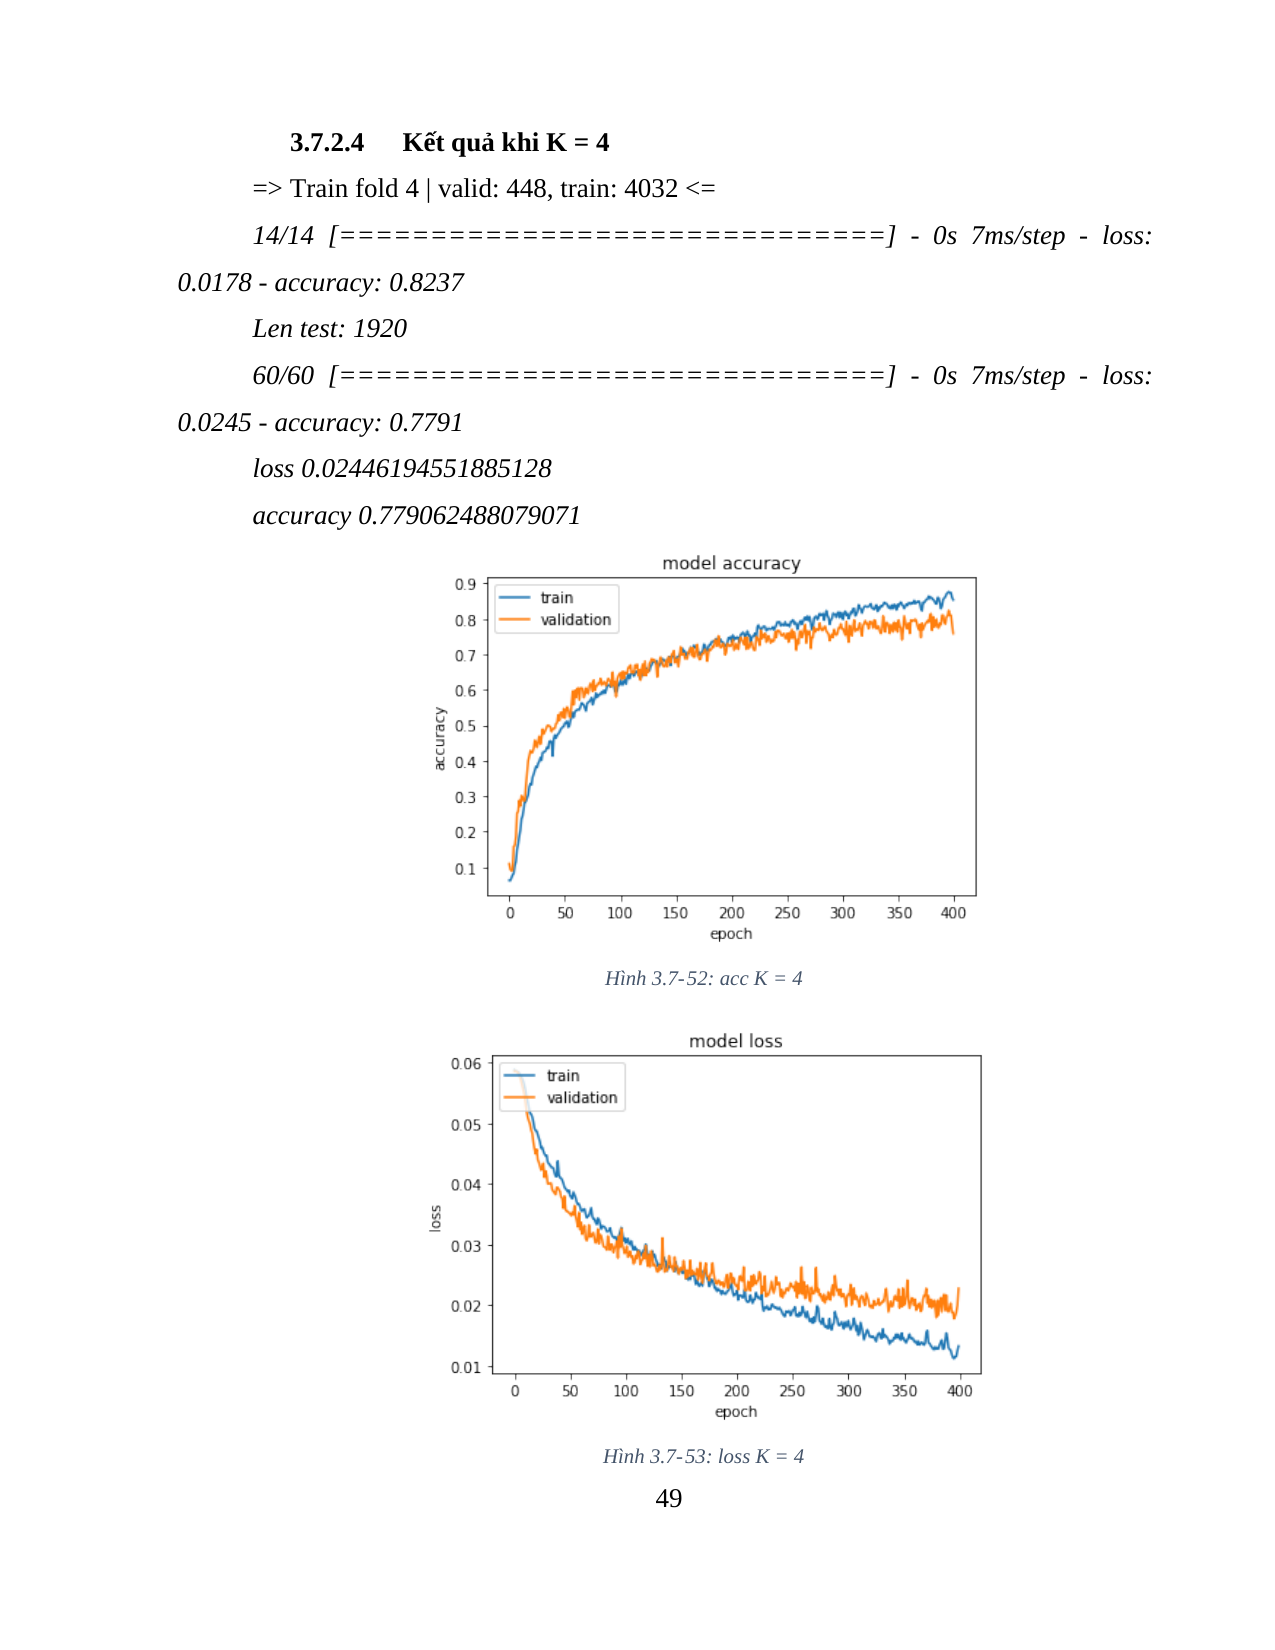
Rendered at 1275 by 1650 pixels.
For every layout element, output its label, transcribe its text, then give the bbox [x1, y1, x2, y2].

text accuracy 0.779062488079071 [177, 499, 1157, 530]
text => Train fold 4 | valid: 448, train: 4032 <= [177, 172, 1157, 204]
text loss 0.02446194551885128 [177, 452, 1157, 484]
text 14/14 [==============================] - 0s 7ms/step - loss: 0.0178 - accuracy: 0.8237 [177, 219, 1157, 297]
picture [419, 1023, 990, 1429]
subtitle Kết quả khi K = 4 [267, 126, 1157, 157]
text 60/60 [==============================] - 0s 7ms/step - loss: 0.0245 - accuracy: 0.7791 [177, 359, 1157, 437]
text Len test: 1920 [177, 312, 1157, 344]
picture [423, 545, 986, 951]
